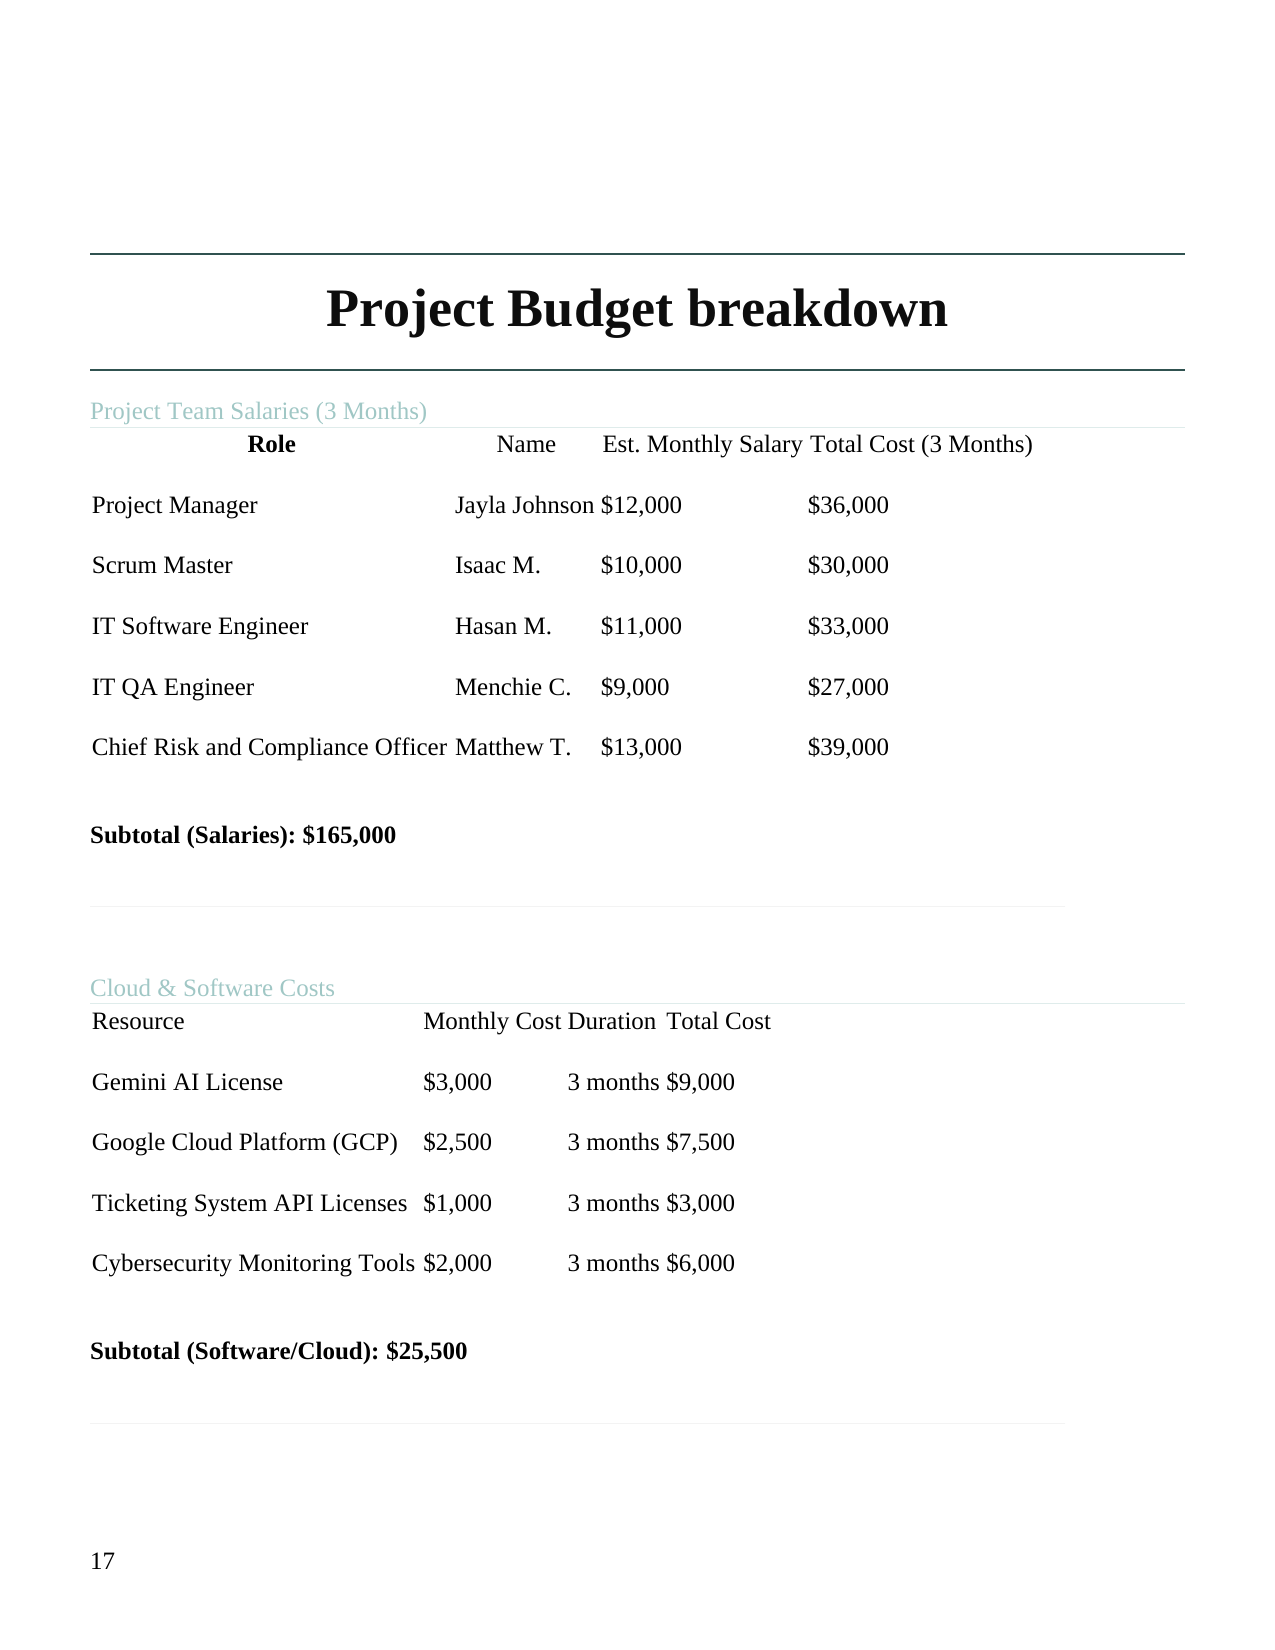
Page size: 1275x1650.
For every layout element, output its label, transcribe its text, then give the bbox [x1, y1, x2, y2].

table_cell $33,000 [806, 610, 1037, 670]
table_header Resource [90, 1005, 421, 1065]
table_cell $10,000 [599, 549, 806, 609]
table_cell $27,000 [806, 670, 1037, 731]
subtitle Project Team Salaries (3 Months) [90, 396, 1185, 427]
table_header Duration [566, 1005, 664, 1065]
table_cell $12,000 [599, 489, 806, 549]
table_cell $6,000 [665, 1247, 777, 1307]
table_cell 3 months [566, 1065, 664, 1126]
table_cell $36,000 [806, 489, 1037, 549]
table_cell Gemini AI License [90, 1065, 421, 1126]
table_cell $39,000 [806, 731, 1037, 791]
table_cell Chief Risk and Compliance Officer [90, 731, 453, 791]
table_cell $7,500 [665, 1126, 777, 1186]
table_cell $13,000 [599, 731, 806, 791]
table_cell Jayla Johnson [453, 489, 599, 549]
table_cell $9,000 [665, 1065, 777, 1126]
table_cell Isaac M. [453, 549, 599, 609]
table_cell Cybersecurity Monitoring Tools [90, 1247, 421, 1307]
subtitle Cloud & Software Costs [90, 973, 1185, 1003]
table_header Monthly Cost [421, 1005, 566, 1065]
table_cell IT Software Engineer [90, 610, 453, 670]
table_cell $2,500 [421, 1126, 566, 1186]
table_cell Scrum Master [90, 549, 453, 609]
table_cell Project Manager [90, 489, 453, 549]
table_cell Google Cloud Platform (GCP) [90, 1126, 421, 1186]
table_cell $2,000 [421, 1247, 566, 1307]
table_header Total Cost (3 Months) [806, 428, 1037, 488]
table_cell $11,000 [599, 610, 806, 670]
table_cell $3,000 [665, 1186, 777, 1247]
table_cell 3 months [566, 1186, 664, 1247]
text Subtotal (Software/Cloud): $25,500 [90, 1336, 1185, 1365]
table_cell 3 months [566, 1126, 664, 1186]
table_cell Matthew T. [453, 731, 599, 791]
title Project Budget breakdown [90, 255, 1185, 369]
table_header Total Cost [665, 1005, 777, 1065]
table_cell Hasan M. [453, 610, 599, 670]
table_cell IT QA Engineer [90, 670, 453, 731]
table_cell $3,000 [421, 1065, 566, 1126]
table_header Est. Monthly Salary [599, 428, 806, 488]
table_header Name [453, 428, 599, 488]
table_cell $9,000 [599, 670, 806, 731]
table_header Role [90, 428, 453, 488]
text Subtotal (Salaries): $165,000 [90, 820, 1185, 849]
table_cell Ticketing System API Licenses [90, 1186, 421, 1247]
table_cell $30,000 [806, 549, 1037, 609]
table_cell 3 months [566, 1247, 664, 1307]
table_cell Menchie C. [453, 670, 599, 731]
table_cell $1,000 [421, 1186, 566, 1247]
